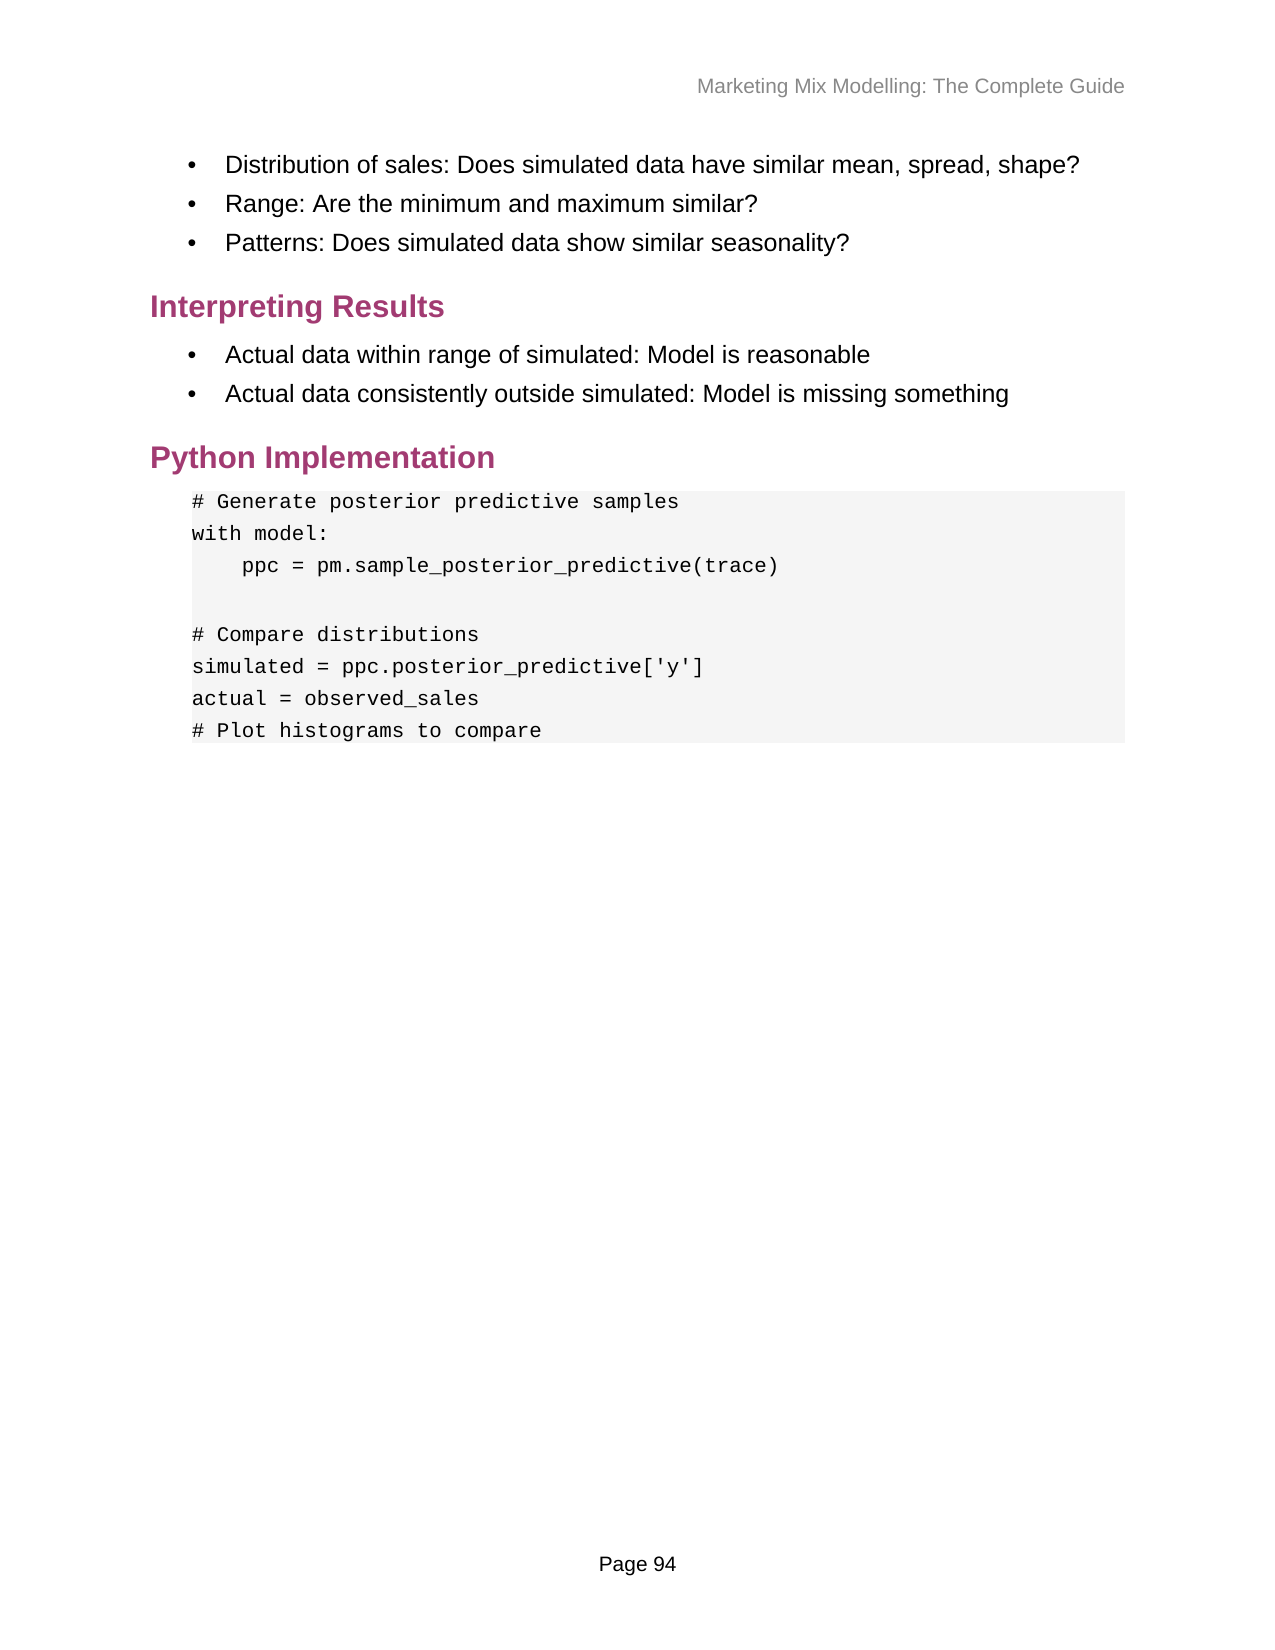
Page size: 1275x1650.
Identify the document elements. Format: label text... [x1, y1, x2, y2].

list Distribution of sales: Does simulated data have similar mean, spread, shape? [187, 150, 1125, 179]
text simulated = ppc.posterior_predictive['y'] [192, 656, 1125, 679]
subtitle Interpreting Results [150, 288, 1125, 324]
text actual = observed_sales [192, 688, 1125, 711]
list Actual data within range of simulated: Model is reasonable [187, 340, 1125, 369]
list Patterns: Does simulated data show similar seasonality? [187, 228, 1125, 257]
list Actual data consistently outside simulated: Model is missing something [187, 379, 1125, 408]
text ppc = pm.sample_posterior_predictive(trace) [192, 554, 1125, 578]
subtitle Python Implementation [150, 439, 1125, 475]
text # Compare distributions [192, 624, 1125, 647]
text with model: [192, 523, 1125, 546]
list Range: Are the minimum and maximum similar? [187, 189, 1125, 218]
text # Generate posterior predictive samples [192, 491, 1125, 514]
text # Plot histograms to compare [192, 719, 1125, 743]
